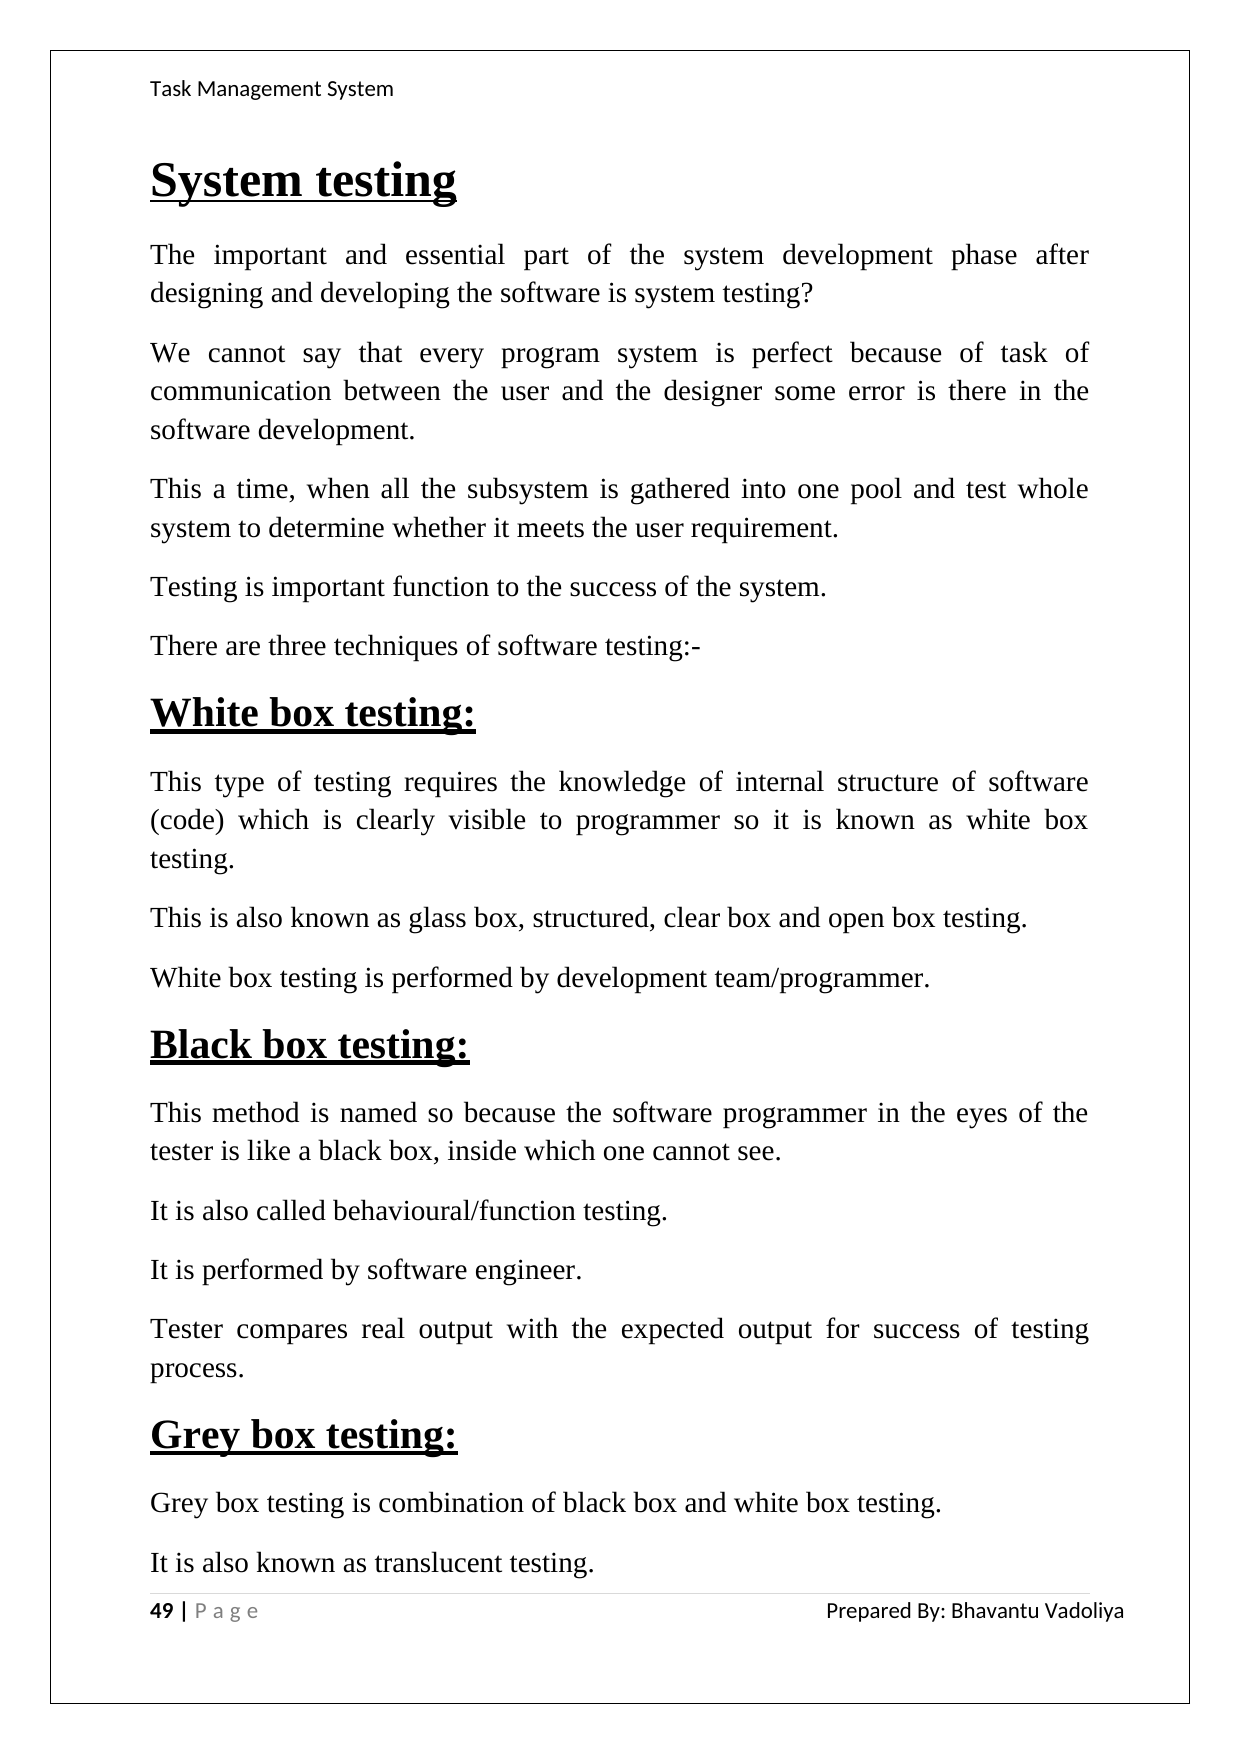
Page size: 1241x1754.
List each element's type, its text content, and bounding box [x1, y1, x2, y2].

text We cannot say that every program system is perfect because of task of communication between the user and the designer some error is there in the software development. [150, 335, 1090, 445]
text This is also known as glass box, structured, clear box and open box testing. [150, 900, 1090, 934]
text This a time, when all the subsystem is gathered into one pool and test whole system to determine whether it meets the user requirement. [150, 471, 1090, 543]
text It is also called behavioural/function testing. [150, 1193, 1090, 1226]
text There are three techniques of software testing:- [150, 628, 1090, 662]
text White box testing is performed by development team/programmer. [150, 960, 1090, 993]
text This method is named so because the software programmer in the eyes of the tester is like a black box, inside which one cannot see. [150, 1095, 1090, 1167]
text White box testing: [150, 688, 1090, 736]
text System testing [150, 150, 1090, 207]
text Grey box testing: [150, 1409, 1090, 1457]
text Testing is important function to the success of the system. [150, 569, 1090, 603]
text This type of testing requires the knowledge of internal structure of software (code) which is clearly visible to programmer so it is known as white box testing. [150, 764, 1090, 874]
text The important and essential part of the system development phase after designing and developing the software is system testing? [150, 237, 1090, 309]
text It is performed by software engineer. [150, 1252, 1090, 1286]
text It is also known as translucent testing. [150, 1545, 1090, 1578]
text Tester compares real output with the expected output for success of testing process. [150, 1312, 1090, 1384]
text Black box testing: [150, 1019, 1090, 1067]
text Grey box testing is combination of black box and white box testing. [150, 1486, 1090, 1519]
